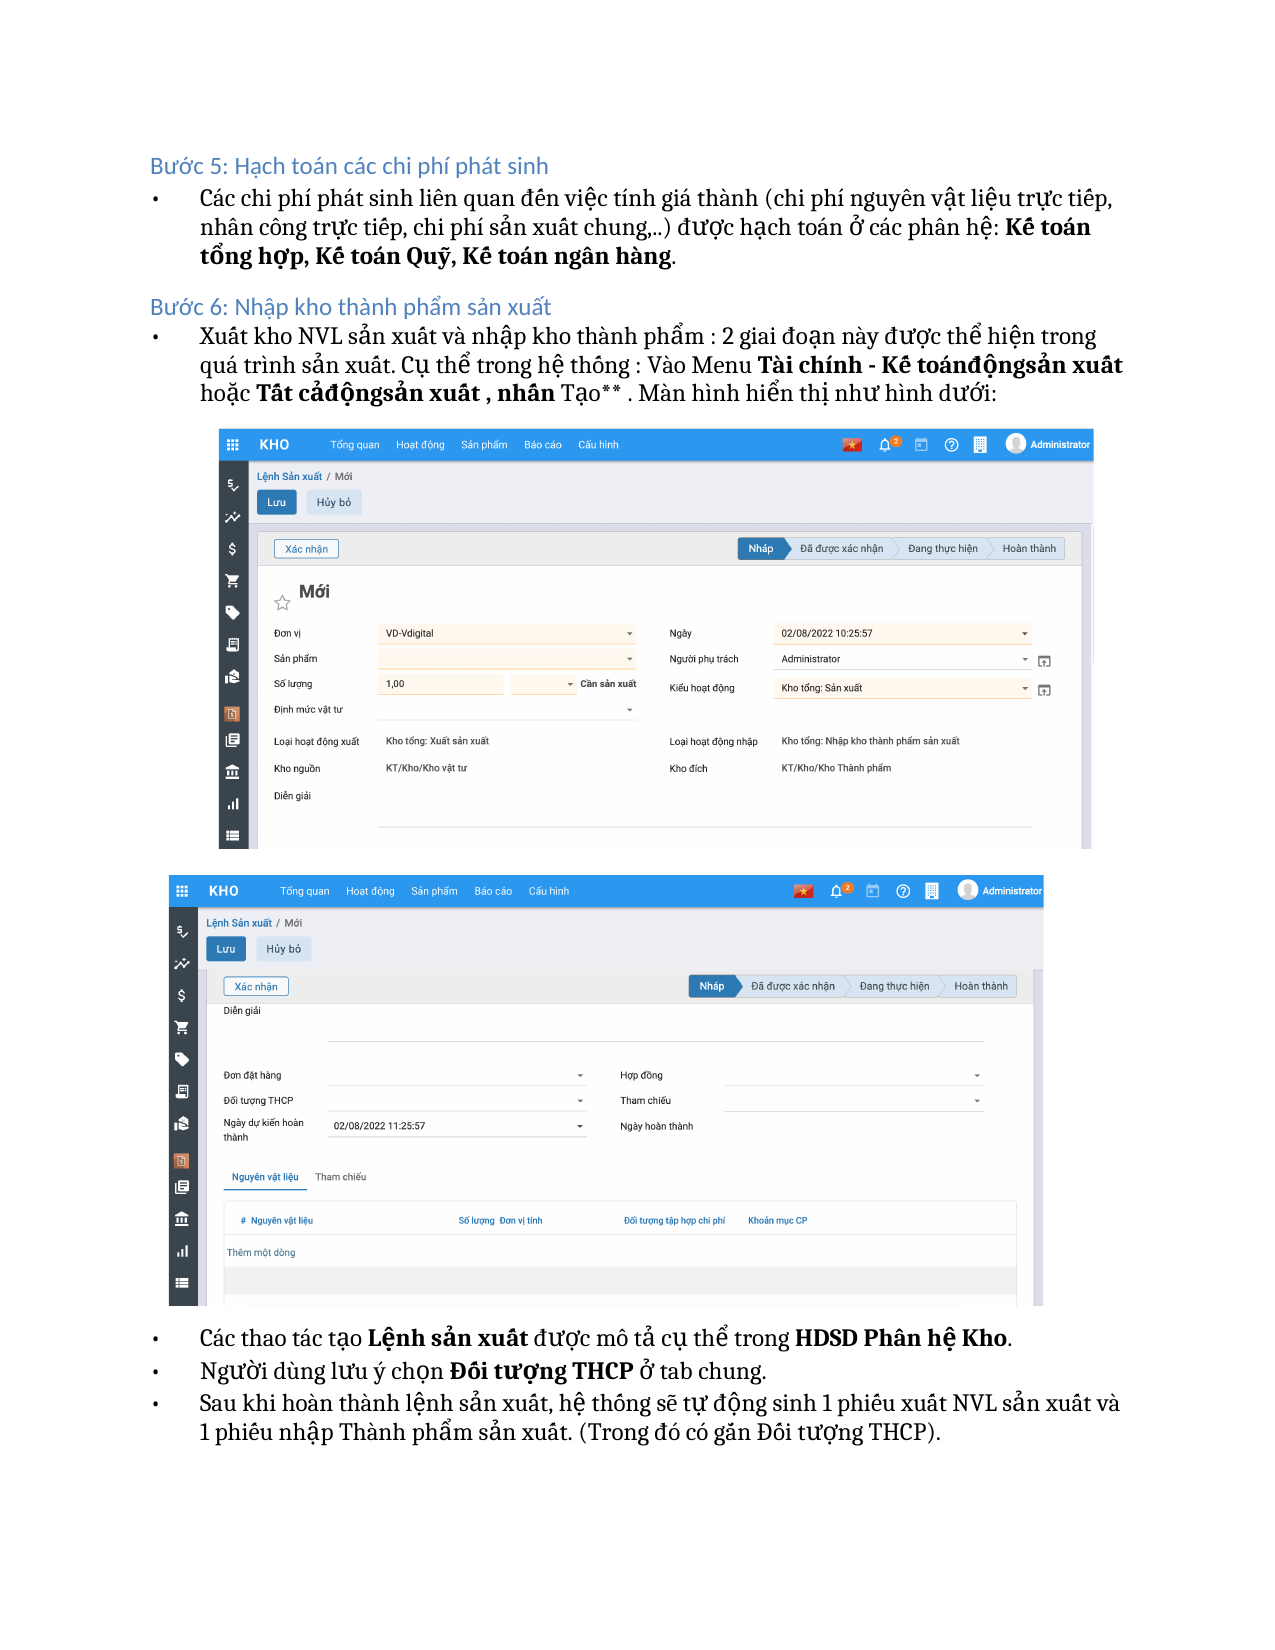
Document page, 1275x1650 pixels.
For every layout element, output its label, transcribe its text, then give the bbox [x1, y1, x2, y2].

list Xuất kho NVL sản xuất và nhập kho thành phẩm : 2 giai đoạn này được thể hiện trong quá trình sản xuất. Cụ thể trong hệ thống : Vào Menu Tài chính - Kế toánđộngsản xuất hoặc Tất cảđộngsản xuất , nhấn Tạo** . Màn hình hiển thị như hình dưới: [150, 322, 1125, 408]
picture [168, 875, 1044, 1306]
subtitle Bước 5: Hạch toán các chi phí phát sinh [150, 150, 1125, 181]
list Các chi phí phát sinh liên quan đến việc tính giá thành (chi phí nguyên vật liệu trực tiếp, nhân công trực tiếp, chi phí sản xuất chung,..) được hạch toán ở các phân hệ: Kế toán tổng hợp, Kế toán Quỹ, Kế toán ngân hàng. [150, 184, 1125, 271]
list Sau khi hoàn thành lệnh sản xuất, hệ thống sẽ tự động sinh 1 phiếu xuất NVL sản xuất và 1 phiếu nhập Thành phẩm sản xuất. (Trong đó có gắn Đối tượng THCP). [150, 1389, 1125, 1447]
picture [218, 428, 1094, 849]
list Người dùng lưu ý chọn Đối tượng THCP ở tab chung. [150, 1357, 1125, 1386]
list Các thao tác tạo Lệnh sản xuất được mô tả cụ thể trong HDSD Phân hệ Kho. [150, 1324, 1125, 1353]
subtitle Bước 6: Nhập kho thành phẩm sản xuất [150, 291, 1125, 322]
